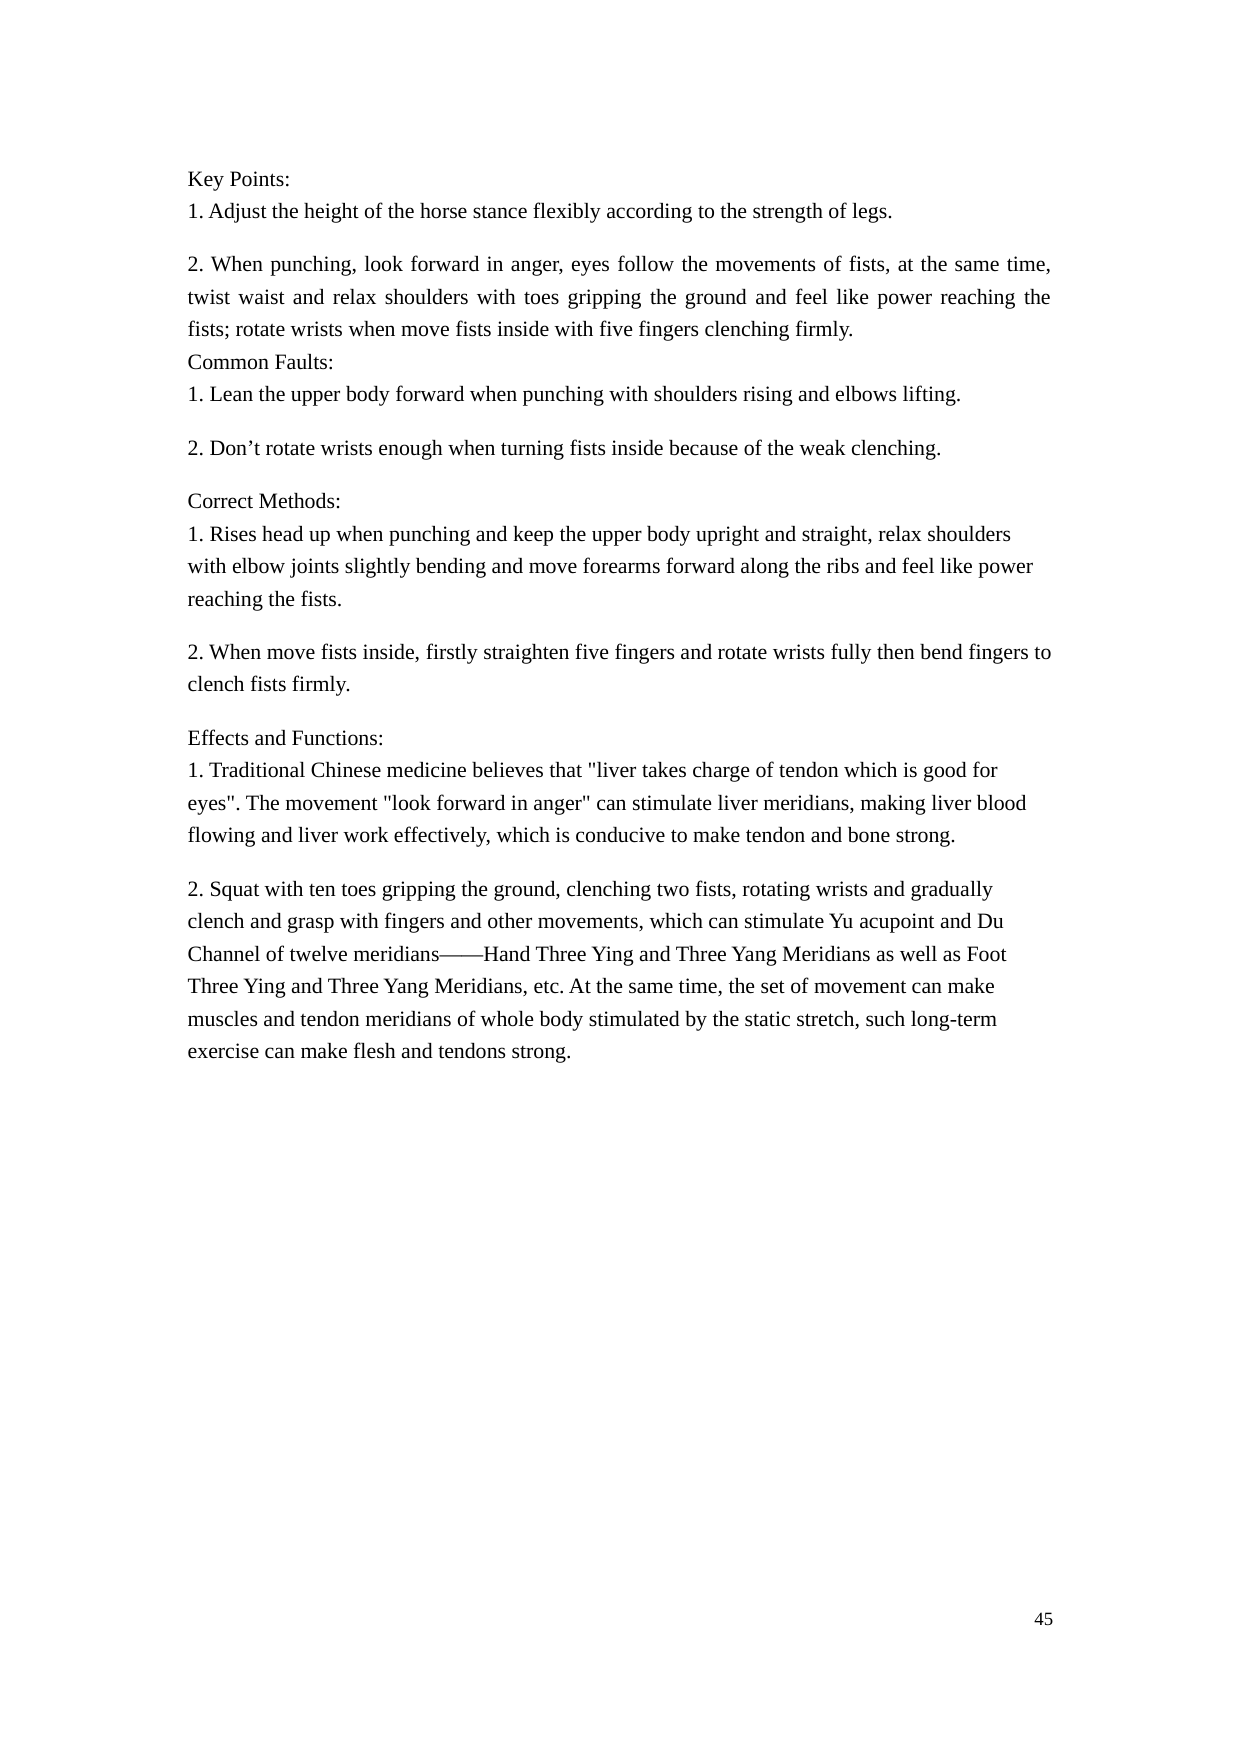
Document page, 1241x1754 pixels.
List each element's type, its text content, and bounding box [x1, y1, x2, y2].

text 1. Adjust the height of the horse stance flexibly according to the strength of legs. [187, 194, 1053, 227]
text 1. Lean the upper body forward when punching with shoulders rising and elbows lifting. [187, 378, 1053, 410]
text 2. When move fists inside, firstly straighten five fingers and rotate wrists fully then bend fingers to clench fists firmly. [187, 635, 1053, 700]
text Correct Methods: [187, 484, 1053, 517]
text Effects and Functions: [187, 721, 1053, 754]
text Common Faults: [187, 345, 1053, 378]
text 2. Don’t rotate wrists enough when turning fists inside because of the weak clenching. [187, 431, 1053, 464]
text 1. Rises head up when punching and keep the upper body upright and straight, relax shoulders with elbow joints slightly bending and move forearms forward along the ribs and feel like power reaching the fists. [187, 517, 1053, 614]
text 1. Traditional Chinese medicine believes that "liver takes charge of tendon which is good for eyes". The movement "look forward in anger" can stimulate liver meridians, making liver blood flowing and liver work effectively, which is conducive to make tendon and bone strong. [187, 754, 1053, 851]
text 2. When punching, look forward in anger, eyes follow the movements of fists, at the same time, twist waist and relax shoulders with toes gripping the ground and feel like power reaching the fists; rotate wrists when move fists inside with five fingers clenching firmly. [187, 248, 1053, 345]
text Key Points: [187, 162, 1053, 194]
text 2. Squat with ten toes gripping the ground, clenching two fists, rotating wrists and gradually clench and grasp with fingers and other movements, which can stimulate Yu acupoint and Du Channel of twelve meridians——Hand Three Ying and Three Yang Meridians as well as Foot Three Ying and Three Yang Meridians, etc. At the same time, the set of movement can make muscles and tendon meridians of whole body stimulated by the static stretch, such long-term exercise can make flesh and tendons strong. [187, 872, 1053, 1067]
